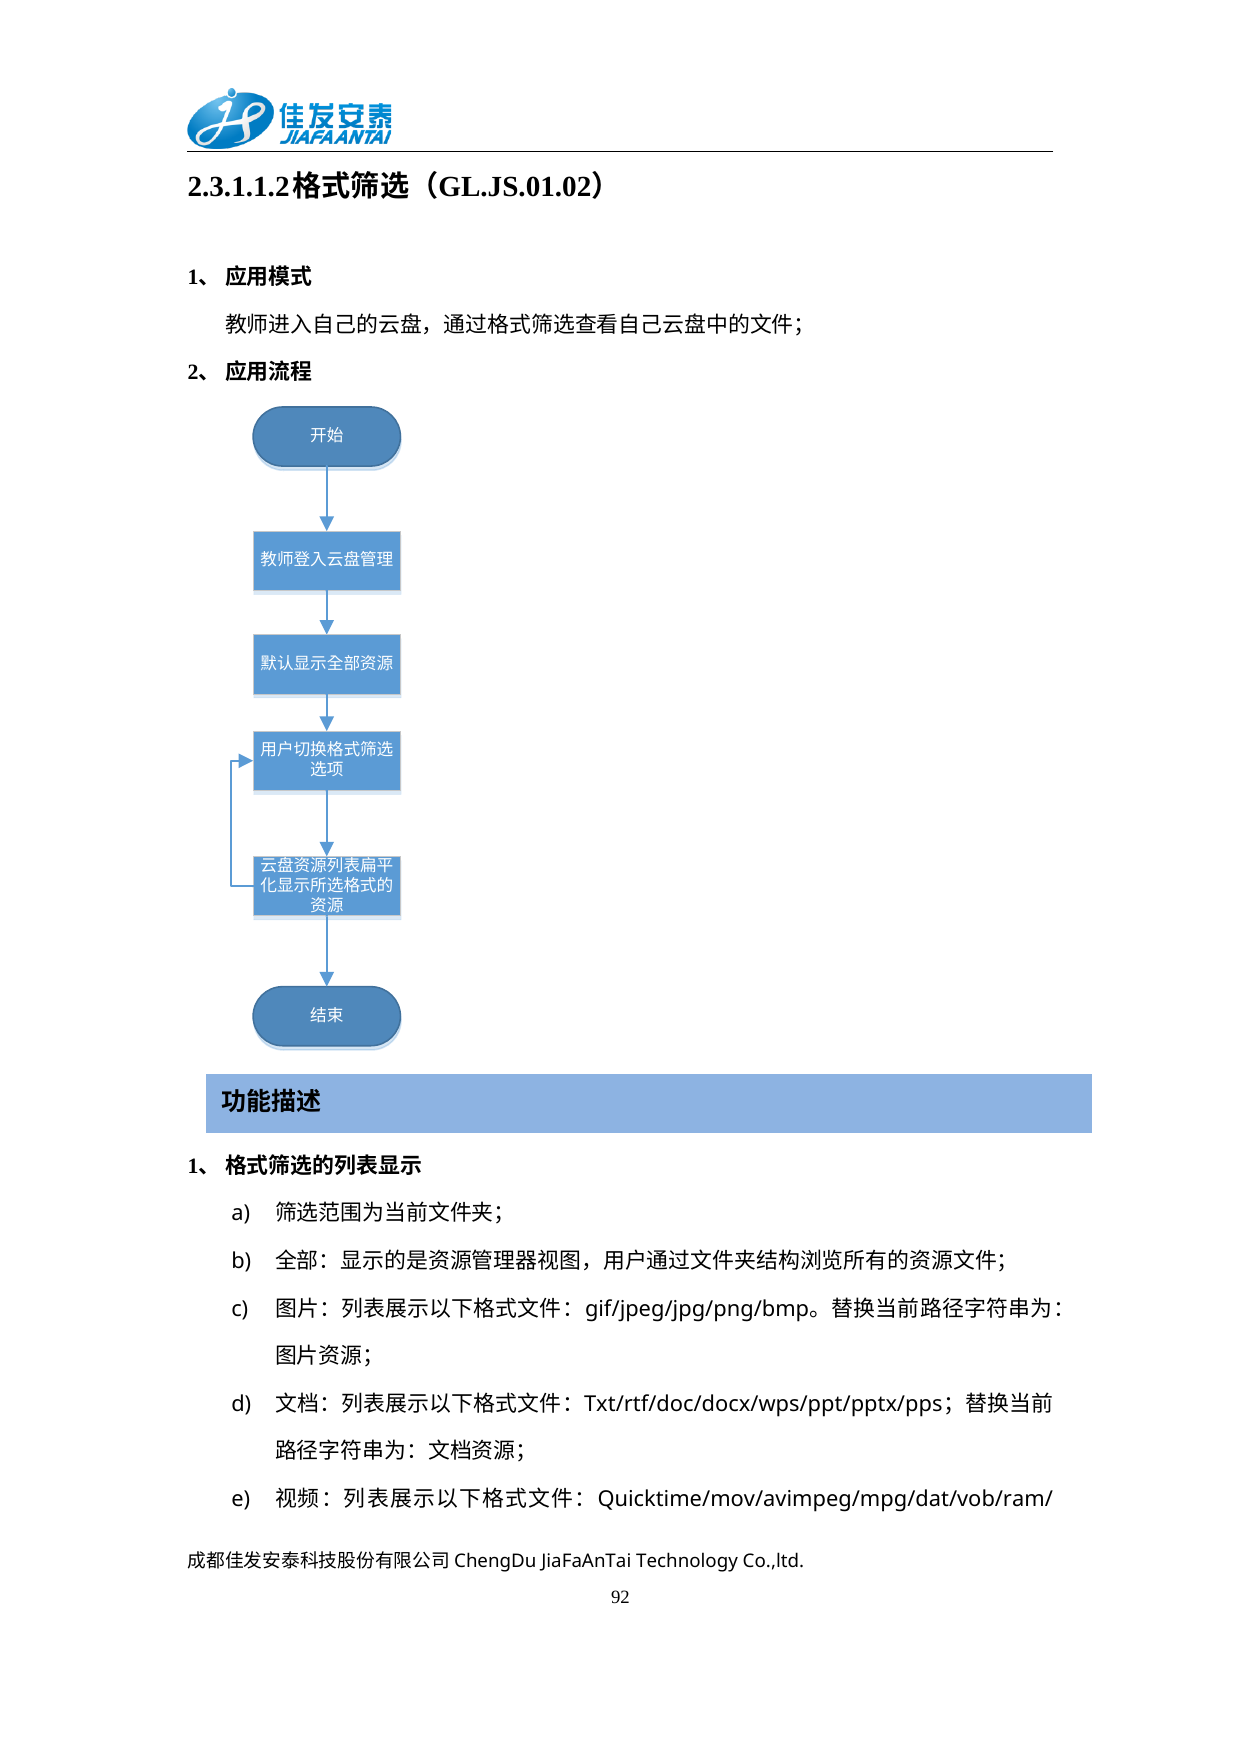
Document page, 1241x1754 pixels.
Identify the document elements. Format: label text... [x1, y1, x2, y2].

picture [187, 88, 392, 149]
list 全部：显示的是资源管理器视图，用户通过文件夹结构浏览所有的资源文件； [231, 1243, 1053, 1275]
subtitle 格式筛选（GL.JS.01.02） [187, 163, 1028, 205]
list 格式筛选的列表显示 [187, 1148, 1053, 1179]
text 教师进入自己的云盘，通过格式筛选查看自己云盘中的文件； [225, 307, 1053, 338]
list 应用模式 [187, 259, 1053, 291]
list 文档：列表展示以下格式文件：Txt/rtf/doc/docx/wps/ppt/pptx/pps；替换当前路径字符串为：文档资源； [231, 1386, 1053, 1465]
list 应用流程 [187, 354, 1053, 386]
list 筛选范围为当前文件夹； [231, 1195, 1053, 1227]
list 视频：列表展示以下格式文件：Quicktime/mov/avimpeg/mpg/dat/vob/ram/ra/asf/wmv/Flv/mp4/3gpp/rm/rmvb/mp4/mkv；替换当前路径字符串为：视频资源； [231, 1481, 1053, 1512]
list 图片：列表展示以下格式文件：gif/jpeg/jpg/png/bmp。替换当前路径字符串为：图片资源； [231, 1291, 1053, 1370]
